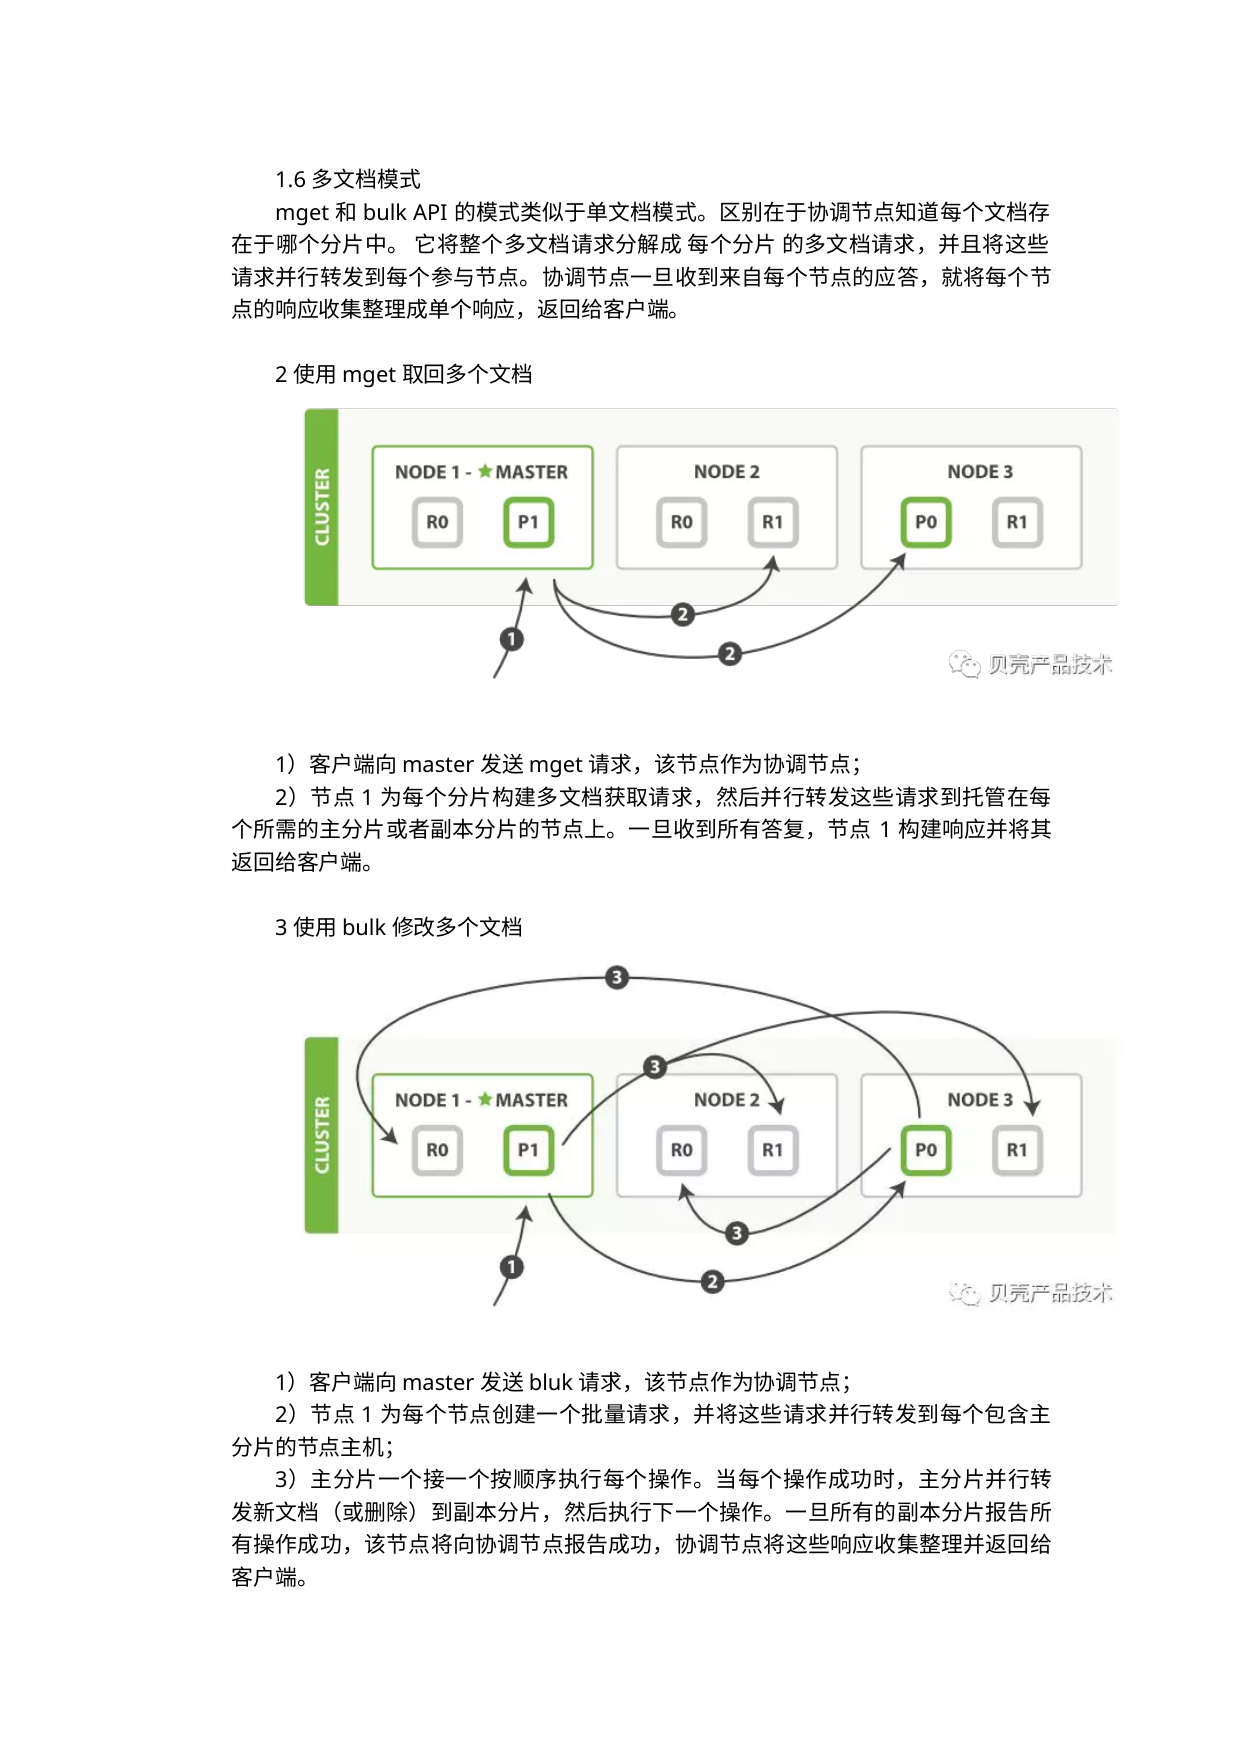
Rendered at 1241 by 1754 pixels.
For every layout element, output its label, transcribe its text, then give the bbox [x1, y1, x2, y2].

picture [275, 942, 1141, 1331]
list 2）节点 1 为每个分片构建多文档获取请求，然后并行转发这些请求到托管在每个所需的主分片或者副本分片的节点上。一旦收到所有答复，节点 1 构建响应并将其返回给客户端。 [231, 779, 1053, 877]
list 1）客户端向 master 发送 bluk 请求，该节点作为协调节点； [231, 1364, 1053, 1397]
list mget 和 bulk API 的模式类似于单文档模式。区别在于协调节点知道每个文档存在于哪个分片中。 它将整个多文档请求分解成 每个分片 的多文档请求，并且将这些请求并行转发到每个参与节点。协调节点一旦收到来自每个节点的应答，就将每个节点的响应收集整理成单个响应，返回给客户端。 [231, 194, 1053, 324]
picture [275, 389, 1141, 703]
list 1）客户端向 master 发送 mget 请求，该节点作为协调节点； [231, 747, 1053, 779]
list 3）主分片一个接一个按顺序执行每个操作。当每个操作成功时，主分片并行转发新文档（或删除）到副本分片，然后执行下一个操作。一旦所有的副本分片报告所有操作成功，该节点将向协调节点报告成功，协调节点将这些响应收集整理并返回给客户端。 [231, 1462, 1053, 1592]
list 2）节点 1 为每个节点创建一个批量请求，并将这些请求并行转发到每个包含主分片的节点主机； [231, 1397, 1053, 1462]
list 2 使用 mget 取回多个文档 [231, 357, 1053, 389]
list 1.6 多文档模式 [231, 162, 1053, 194]
list 3 使用 bulk 修改多个文档 [231, 909, 1053, 942]
